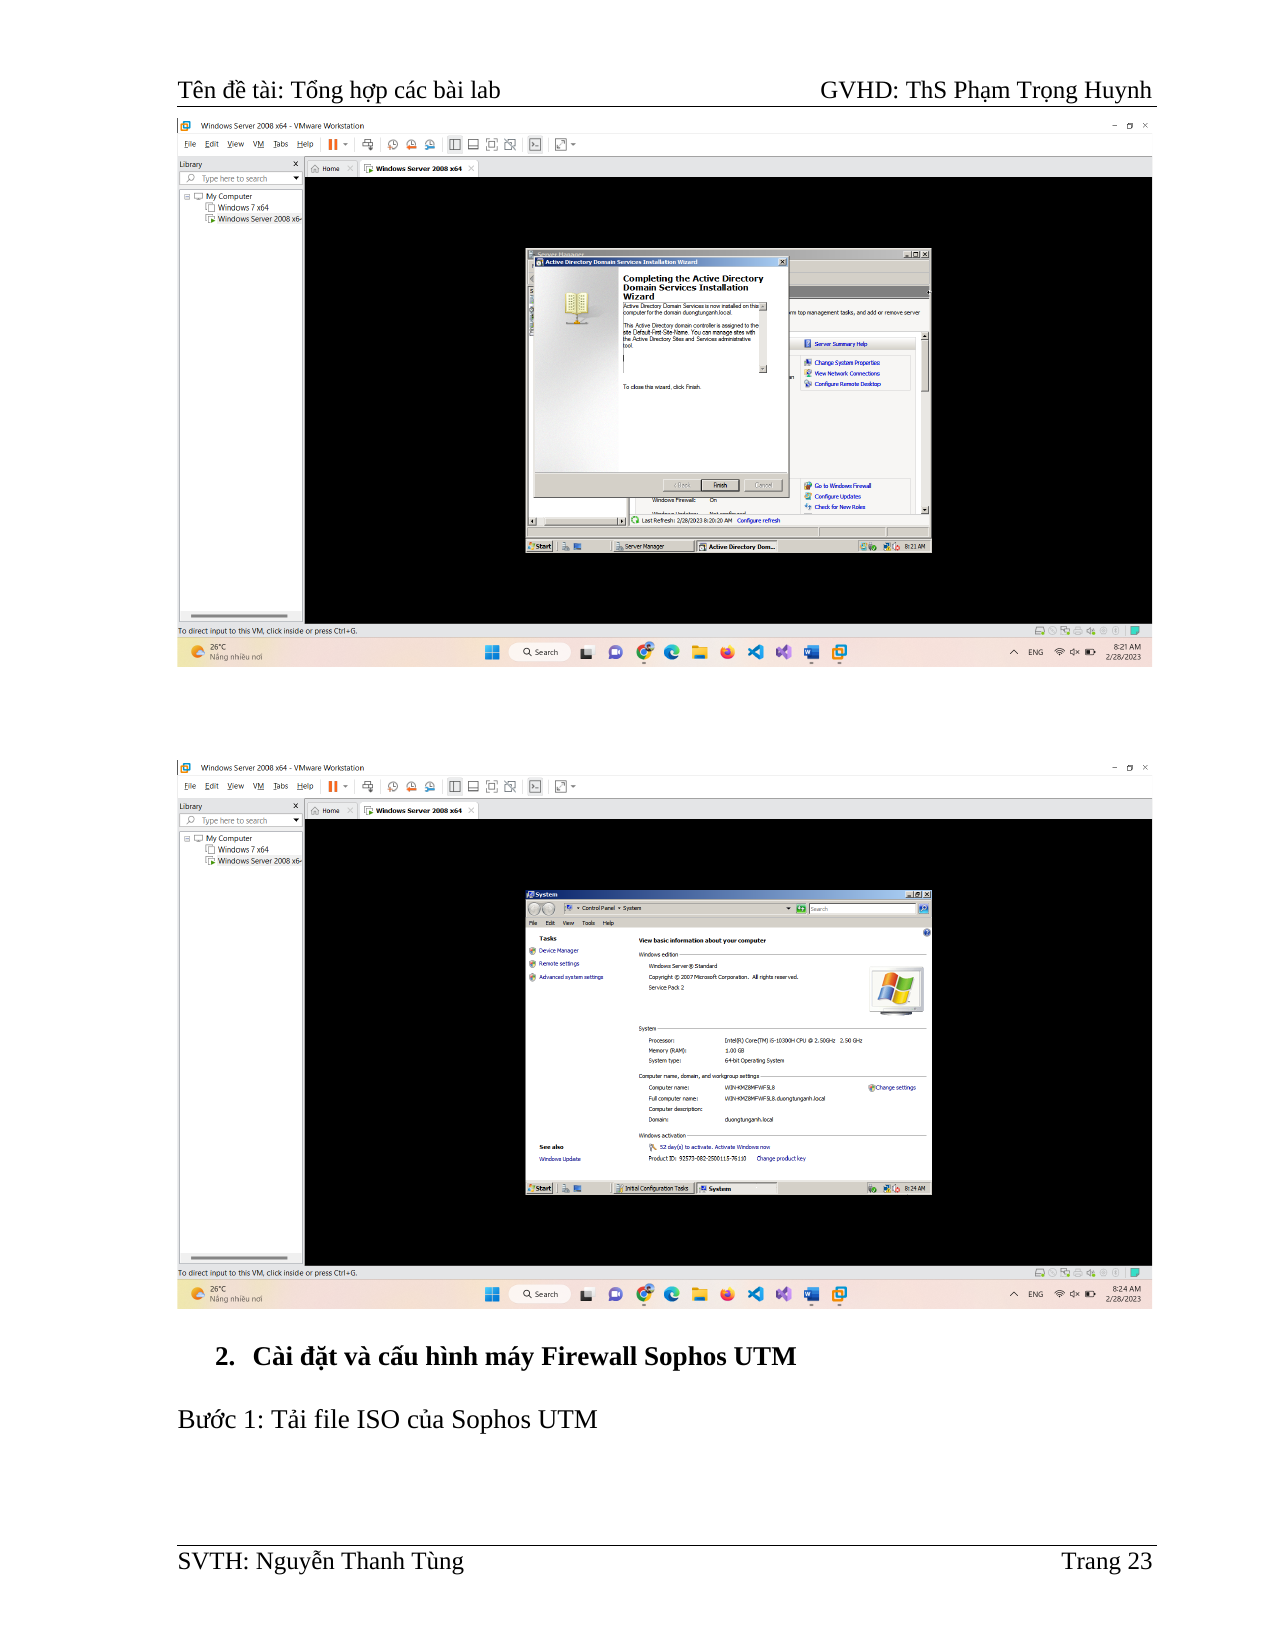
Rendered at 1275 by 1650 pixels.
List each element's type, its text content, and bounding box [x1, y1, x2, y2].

picture [177, 760, 1153, 1309]
picture [177, 118, 1153, 667]
list Cài đặt và cấu hình máy Firewall Sophos UTM [215, 1339, 1157, 1371]
text Bước 1: Tải file ISO của Sophos UTM [177, 1403, 1157, 1434]
